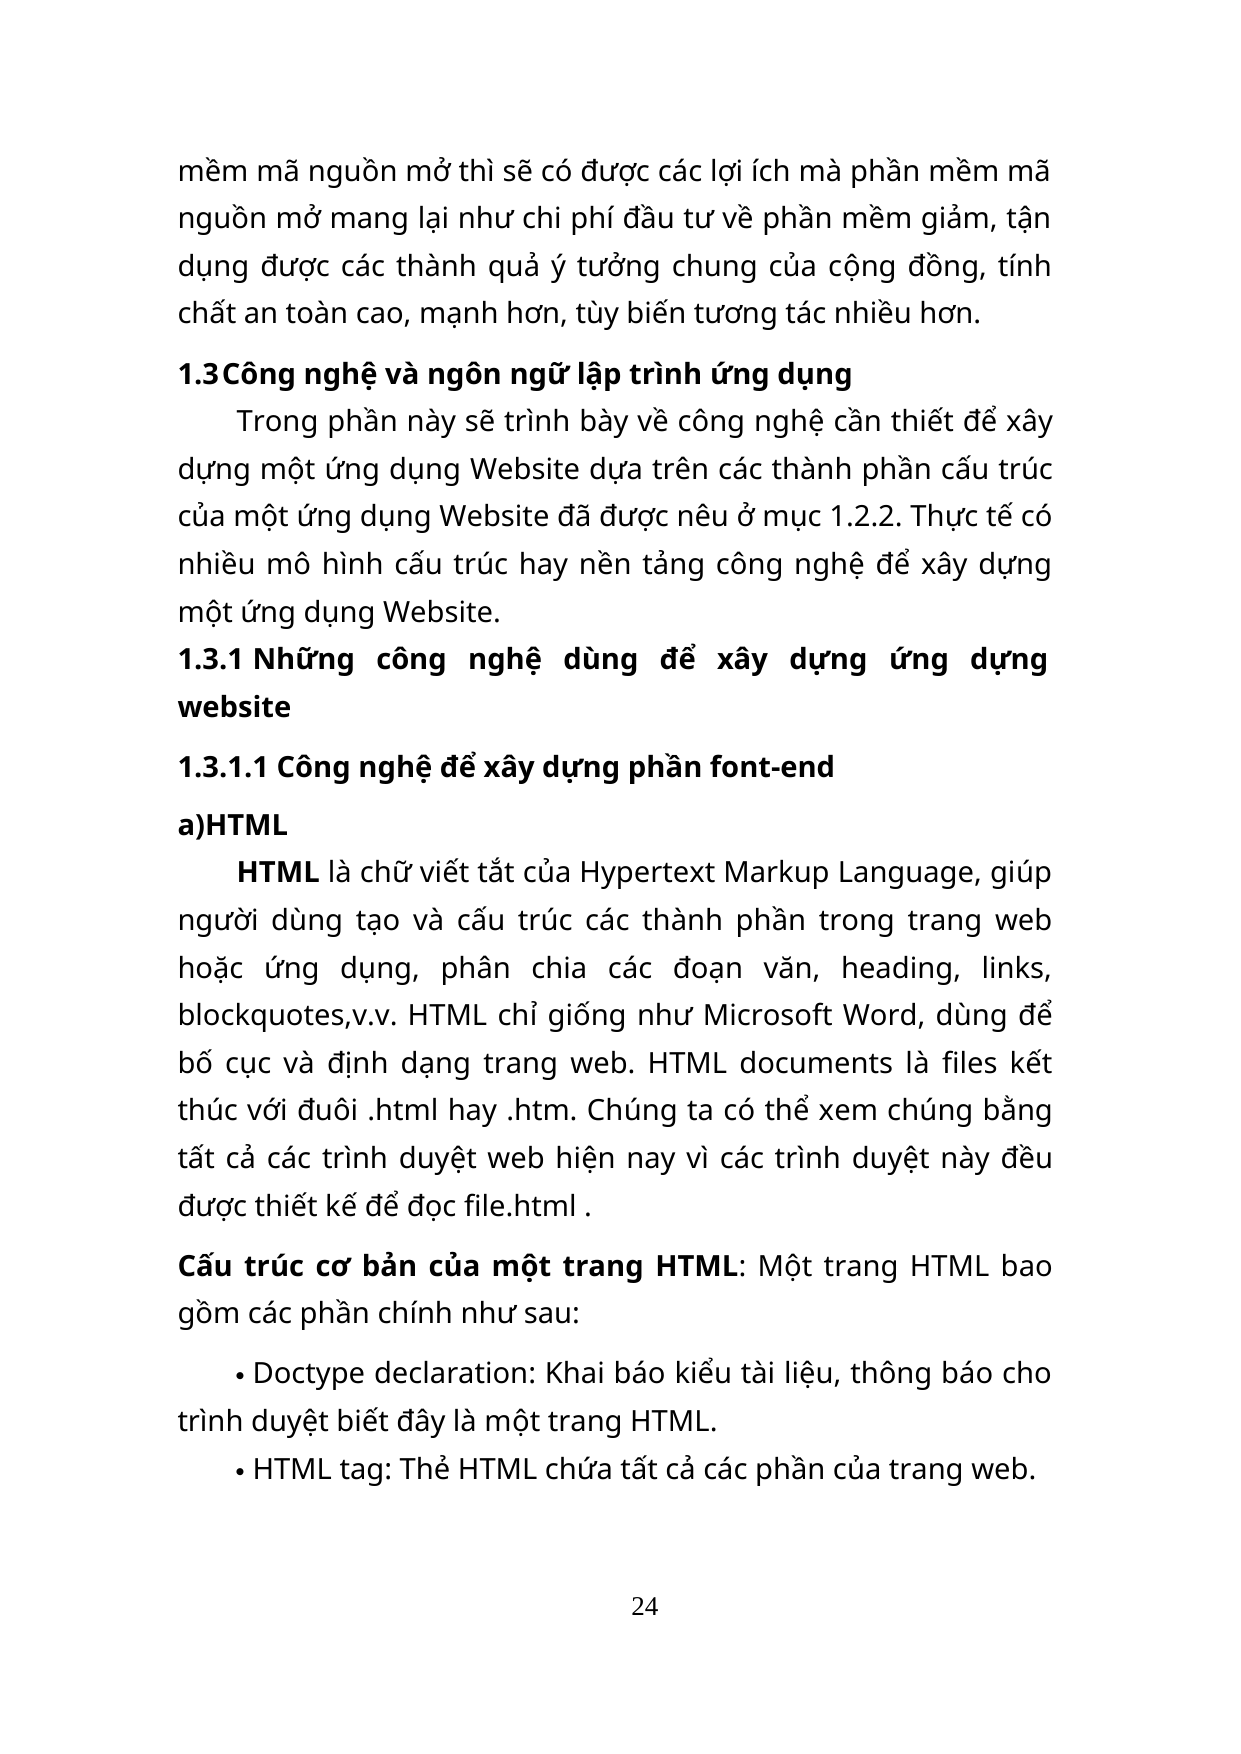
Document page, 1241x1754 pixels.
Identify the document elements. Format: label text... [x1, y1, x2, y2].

list Doctype declaration: Khai báo kiểu tài liệu, thông báo cho trình duyệt biết đây là một trang HTML. [177, 1353, 1053, 1440]
list Công nghệ và ngôn ngữ lập trình ứng dụng [177, 353, 1048, 393]
list Những công nghệ dùng để xây dựng ứng dựng website [177, 638, 1048, 726]
subtitle 1.3.1.1 Công nghệ để xây dựng phần font-end [177, 746, 1053, 786]
list HTML [177, 804, 1053, 844]
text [177, 150, 1053, 332]
list Trong phần này sẽ trình bày về công nghệ cần thiết để xây dựng một ứng dụng Website dựa trên các thành phần cấu trúc của một ứng dụng Website đã được nêu ở mục 1.2.2. Thực tế có nhiều mô hình cấu trúc hay nền tảng công nghệ để xây dựng một ứng dụng Website. [177, 401, 1053, 631]
text Cấu trúc cơ bản của một trang HTML: Một trang HTML bao gồm các phần chính như sau: [177, 1245, 1053, 1332]
list HTML là chữ viết tắt của Hypertext Markup Language, giúp người dùng tạo và cấu trúc các thành phần trong trang web hoặc ứng dụng, phân chia các đoạn văn, heading, links, blockquotes,v.v. HTML chỉ giống như Microsoft Word, dùng để bố cục và định dạng trang web. HTML documents là files kết thúc với đuôi .html hay .htm. Chúng ta có thể xem chúng bằng tất cả các trình duyệt web hiện nay vì các trình duyệt này đều được thiết kế để đọc file.html . [177, 852, 1053, 1224]
list HTML tag: Thẻ HTML chứa tất cả các phần của trang web. [177, 1448, 1053, 1488]
